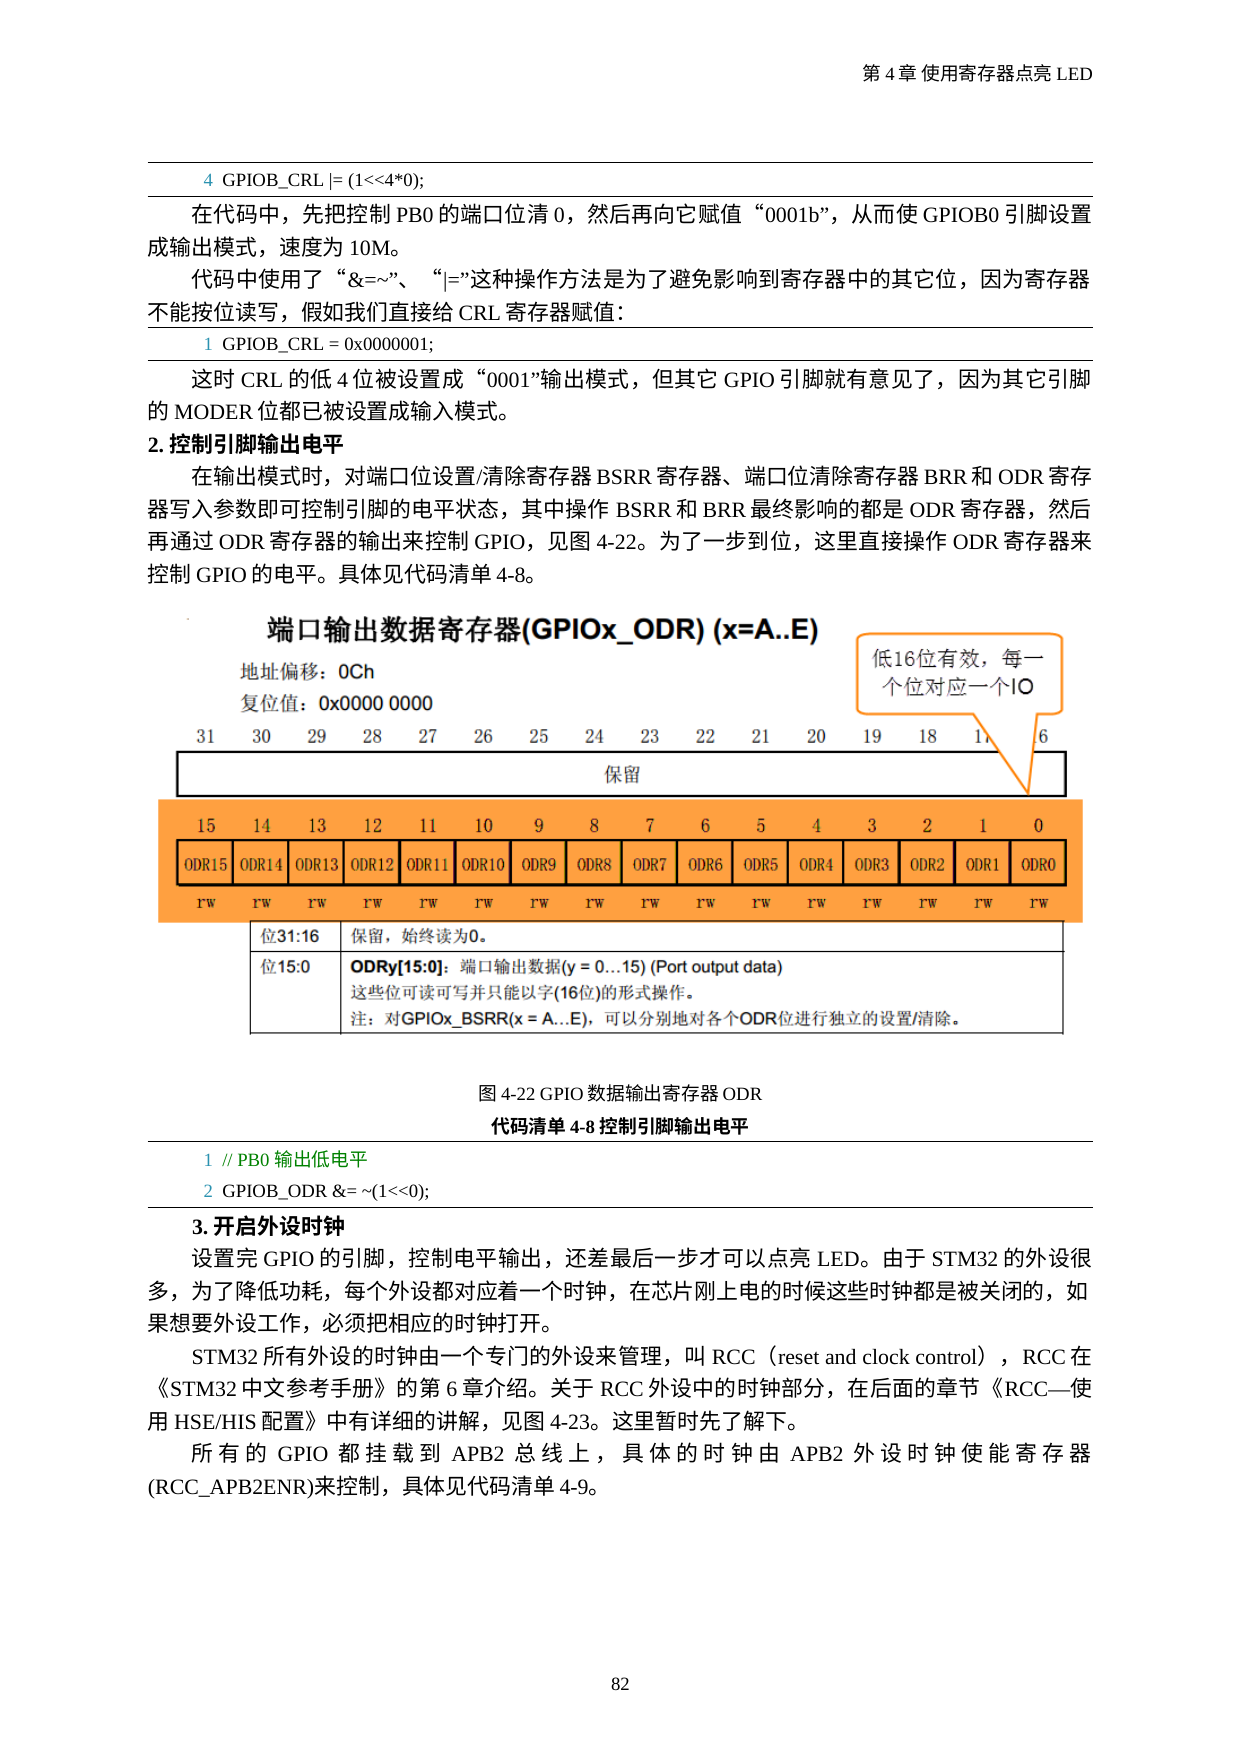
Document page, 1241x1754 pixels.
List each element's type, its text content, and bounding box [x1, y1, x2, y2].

text 图4-22 GPIO数据输出寄存器ODR [148, 1076, 1092, 1109]
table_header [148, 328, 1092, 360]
picture [147, 588, 1093, 1046]
list 控制引脚输出电平 [148, 426, 1092, 459]
text 这时CRL的低4位被设置成“0001”输出模式，但其它GPIO引脚就有意见了，因为其它引脚的MODER位都已被设置成输入模式。 [148, 361, 1092, 426]
text 所有的GPIO都挂载到APB2总线上，具体的时钟由APB2外设时钟使能寄存器(RCC_APB2ENR)来控制，具体见代码清单4-9。 [148, 1436, 1092, 1501]
text STM32所有外设的时钟由一个专门的外设来管理，叫RCC（reset and clock control），RCC在《STM32中文参考手册》的第6章介绍。关于RCC外设中的时钟部分，在后面的章节《RCC—使用HSE/HIS配置》中有详细的讲解，见图4-23。这里暂时先了解下。 [148, 1338, 1092, 1436]
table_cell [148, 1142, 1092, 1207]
text 代码中使用了“&=~”、“|=”这种操作方法是为了避免影响到寄存器中的其它位，因为寄存器不能按位读写，假如我们直接给CRL 寄存器赋值： [148, 262, 1092, 327]
text 在代码中，先把控制PB0的端口位清0，然后再向它赋值“0001b”，从而使GPIOB0引脚设置成输出模式，速度为10M。 [148, 197, 1092, 262]
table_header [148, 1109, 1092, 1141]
text 在输出模式时，对端口位设置/清除寄存器BSRR寄存器、端口位清除寄存器BRR和ODR寄存器写入参数即可控制引脚的电平状态，其中操作BSRR和BRR最终影响的都是ODR寄存器，然后再通过ODR寄存器的输出来控制GPIO，见图4-22。为了一步到位，这里直接操作ODR寄存器来控制GPIO的电平。具体见代码清单4-8。 [148, 459, 1092, 588]
list 开启外设时钟 [148, 1208, 1092, 1241]
text 设置完GPIO的引脚，控制电平输出，还差最后一步才可以点亮LED。由于STM32的外设很多，为了降低功耗，每个外设都对应着一个时钟，在芯片刚上电的时候这些时钟都是被关闭的，如果想要外设工作，必须把相应的时钟打开。 [148, 1241, 1092, 1338]
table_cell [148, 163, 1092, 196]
